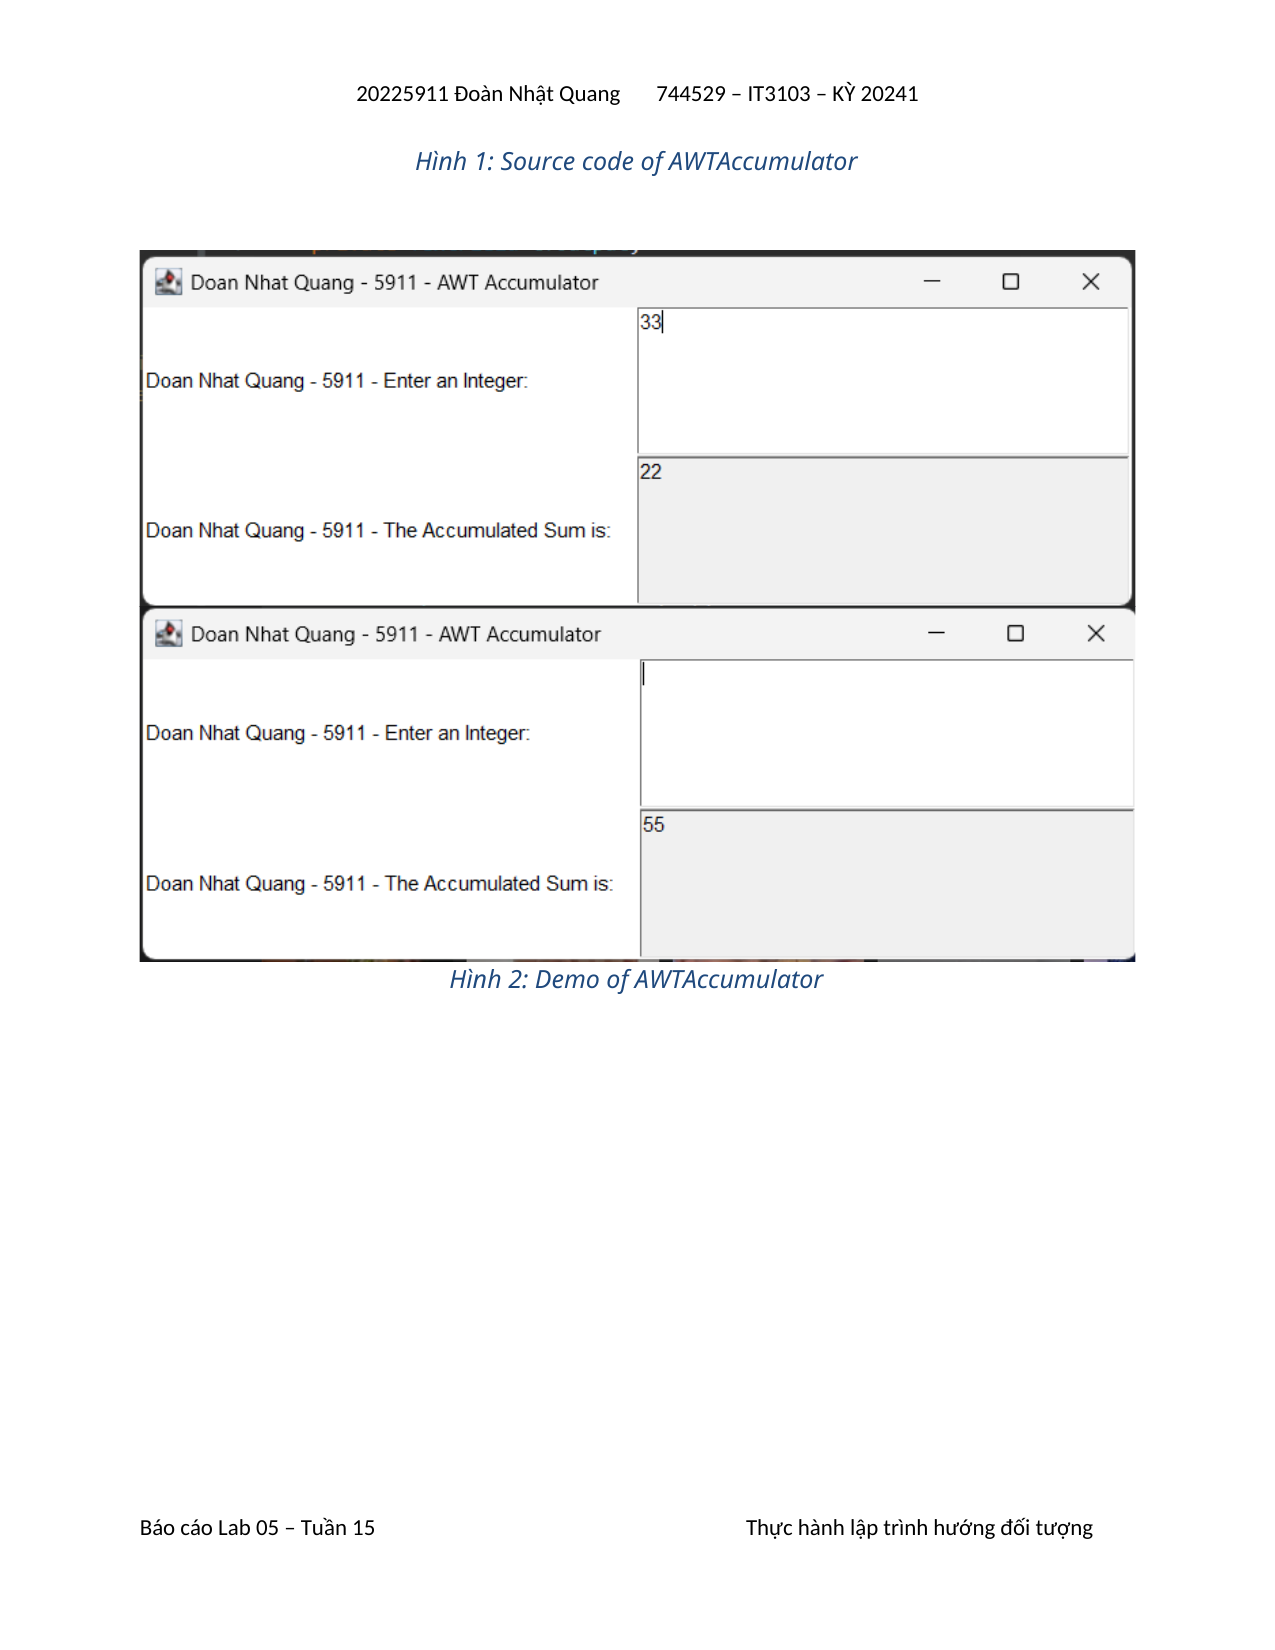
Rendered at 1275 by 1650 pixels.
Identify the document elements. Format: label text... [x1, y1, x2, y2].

text Hình 1: Source code of AWTAccumulator [139, 144, 1135, 178]
picture [139, 250, 1136, 962]
text Hình 2: Demo of AWTAccumulator [139, 962, 1135, 996]
